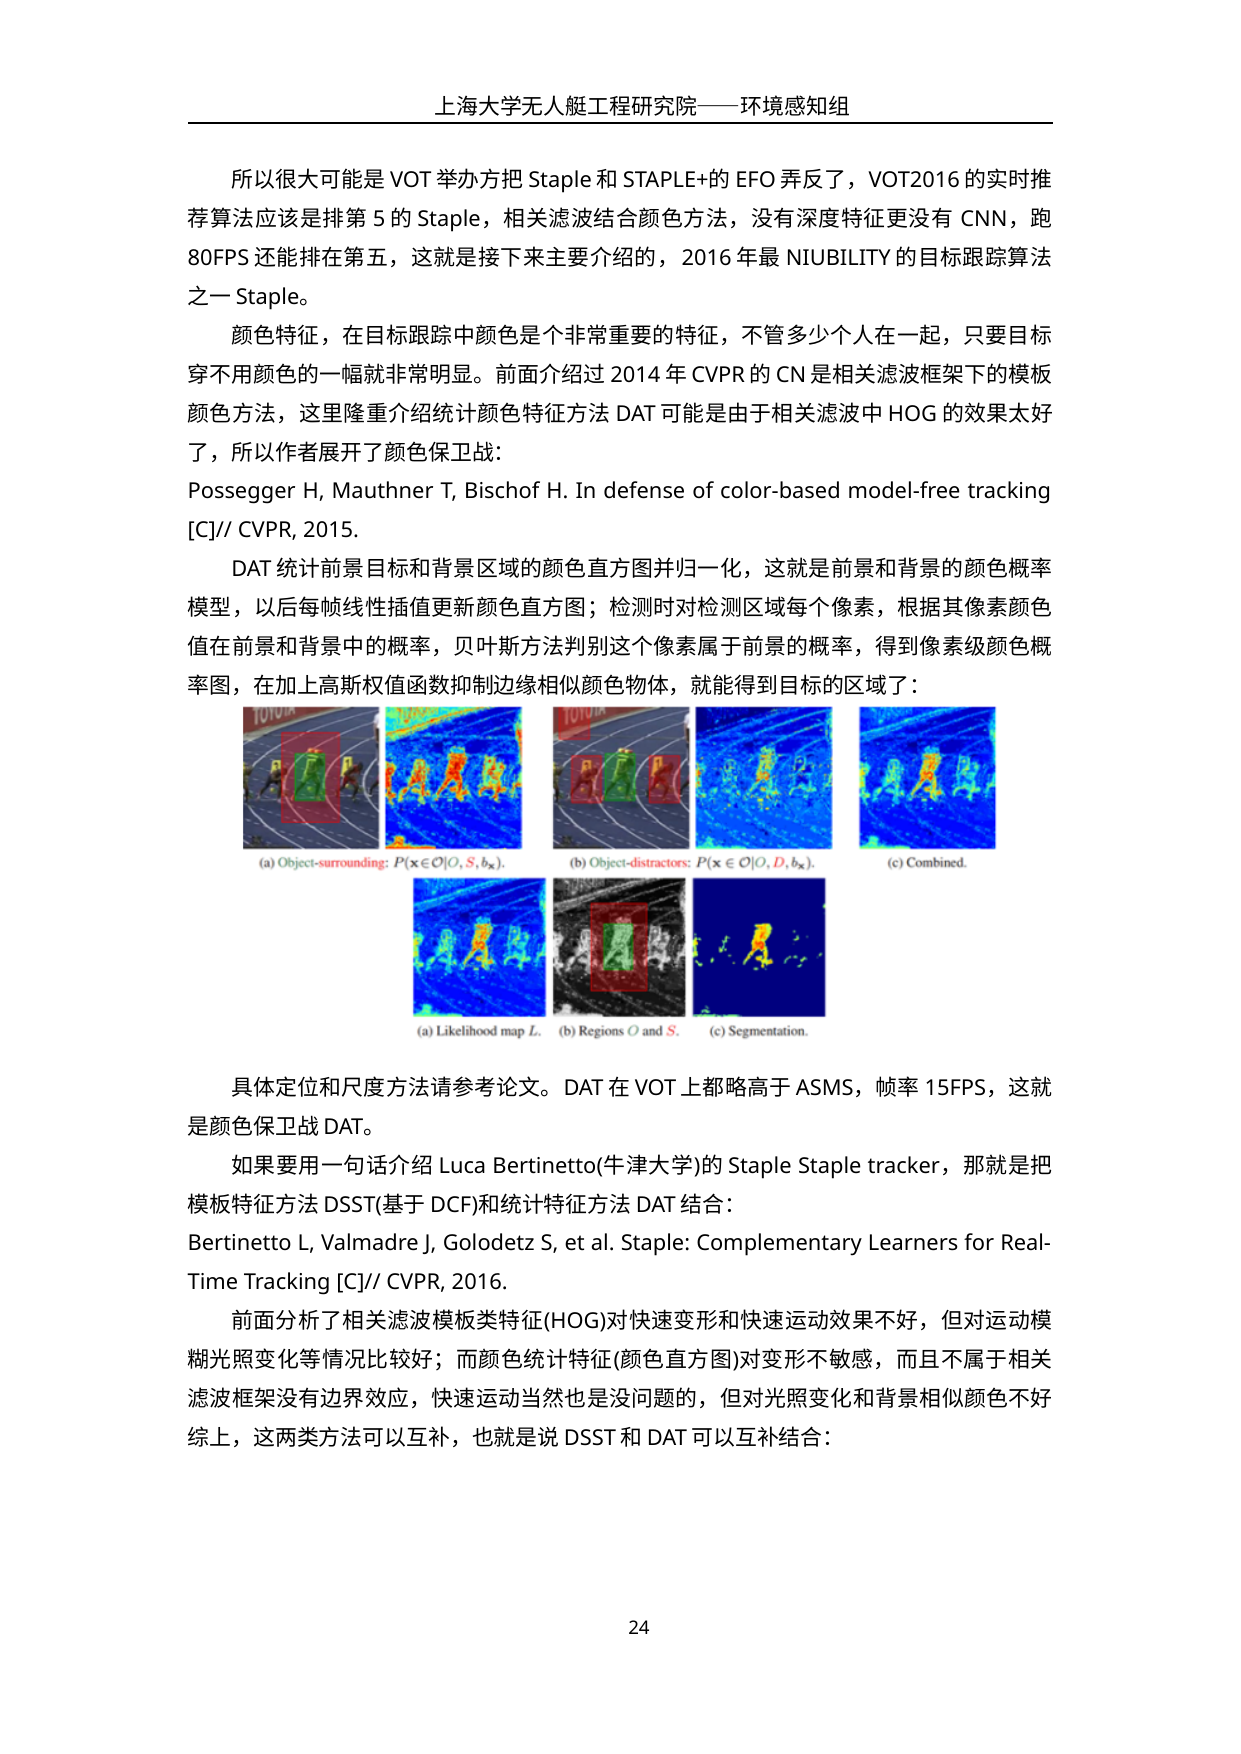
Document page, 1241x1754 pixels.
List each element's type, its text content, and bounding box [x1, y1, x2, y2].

text 前面分析了相关滤波模板类特征(HOG)对快速变形和快速运动效果不好，但对运动模糊光照变化等情况比较好；而颜色统计特征(颜色直方图)对变形不敏感，而且不属于相关滤波框架没有边界效应，快速运动当然也是没问题的，但对光照变化和背景相似颜色不好。综上，这两类方法可以互补，也就是说DSST和DAT可以互补结合： [187, 1303, 1053, 1452]
text 具体定位和尺度方法请参考论文。DAT在VOT上都略高于ASMS，帧率15FPS，这就是颜色保卫战DAT。 [187, 1070, 1053, 1141]
text 如果要用一句话介绍Luca Bertinetto(牛津大学)的Staple Staple tracker，那就是把模板特征方法DSST(基于DCF)和统计特征方法DAT结合： [187, 1148, 1053, 1219]
text Possegger H, Mauthner T, Bischof H. In defense of color-based model-free tracking [C]// CVPR, 2015. [187, 473, 1053, 545]
text 颜色特征，在目标跟踪中颜色是个非常重要的特征，不管多少个人在一起，只要目标穿不用颜色的一幅就非常明显。前面介绍过2014年CVPR的CN是相关滤波框架下的模板颜色方法，这里隆重介绍统计颜色特征方法DAT可能是由于相关滤波中HOG的效果太好了，所以作者展开了颜色保卫战： [187, 318, 1053, 467]
text 所以很大可能是VOT举办方把Staple和STAPLE+的EFO弄反了，VOT2016的实时推荐算法应该是排第5的Staple，相关滤波结合颜色方法，没有深度特征更没有CNN，跑80FPS还能排在第五，这就是接下来主要介绍的，2016年最NIUBILITY的目标跟踪算法之一Staple。 [187, 162, 1053, 311]
text DAT统计前景目标和背景区域的颜色直方图并归一化，这就是前景和背景的颜色概率模型，以后每帧线性插值更新颜色直方图；检测时对检测区域每个像素，根据其像素颜色值在前景和背景中的概率，贝叶斯方法判别这个像素属于前景的概率，得到像素级颜色概率图，在加上高斯权值函数抑制边缘相似颜色物体，就能得到目标的区域了： [187, 551, 1053, 700]
picture [242, 706, 998, 1042]
text Bertinetto L, Valmadre J, Golodetz S, et al. Staple: Complementary Learners for Real-Time Tracking [C]// CVPR, 2016. [187, 1225, 1053, 1297]
